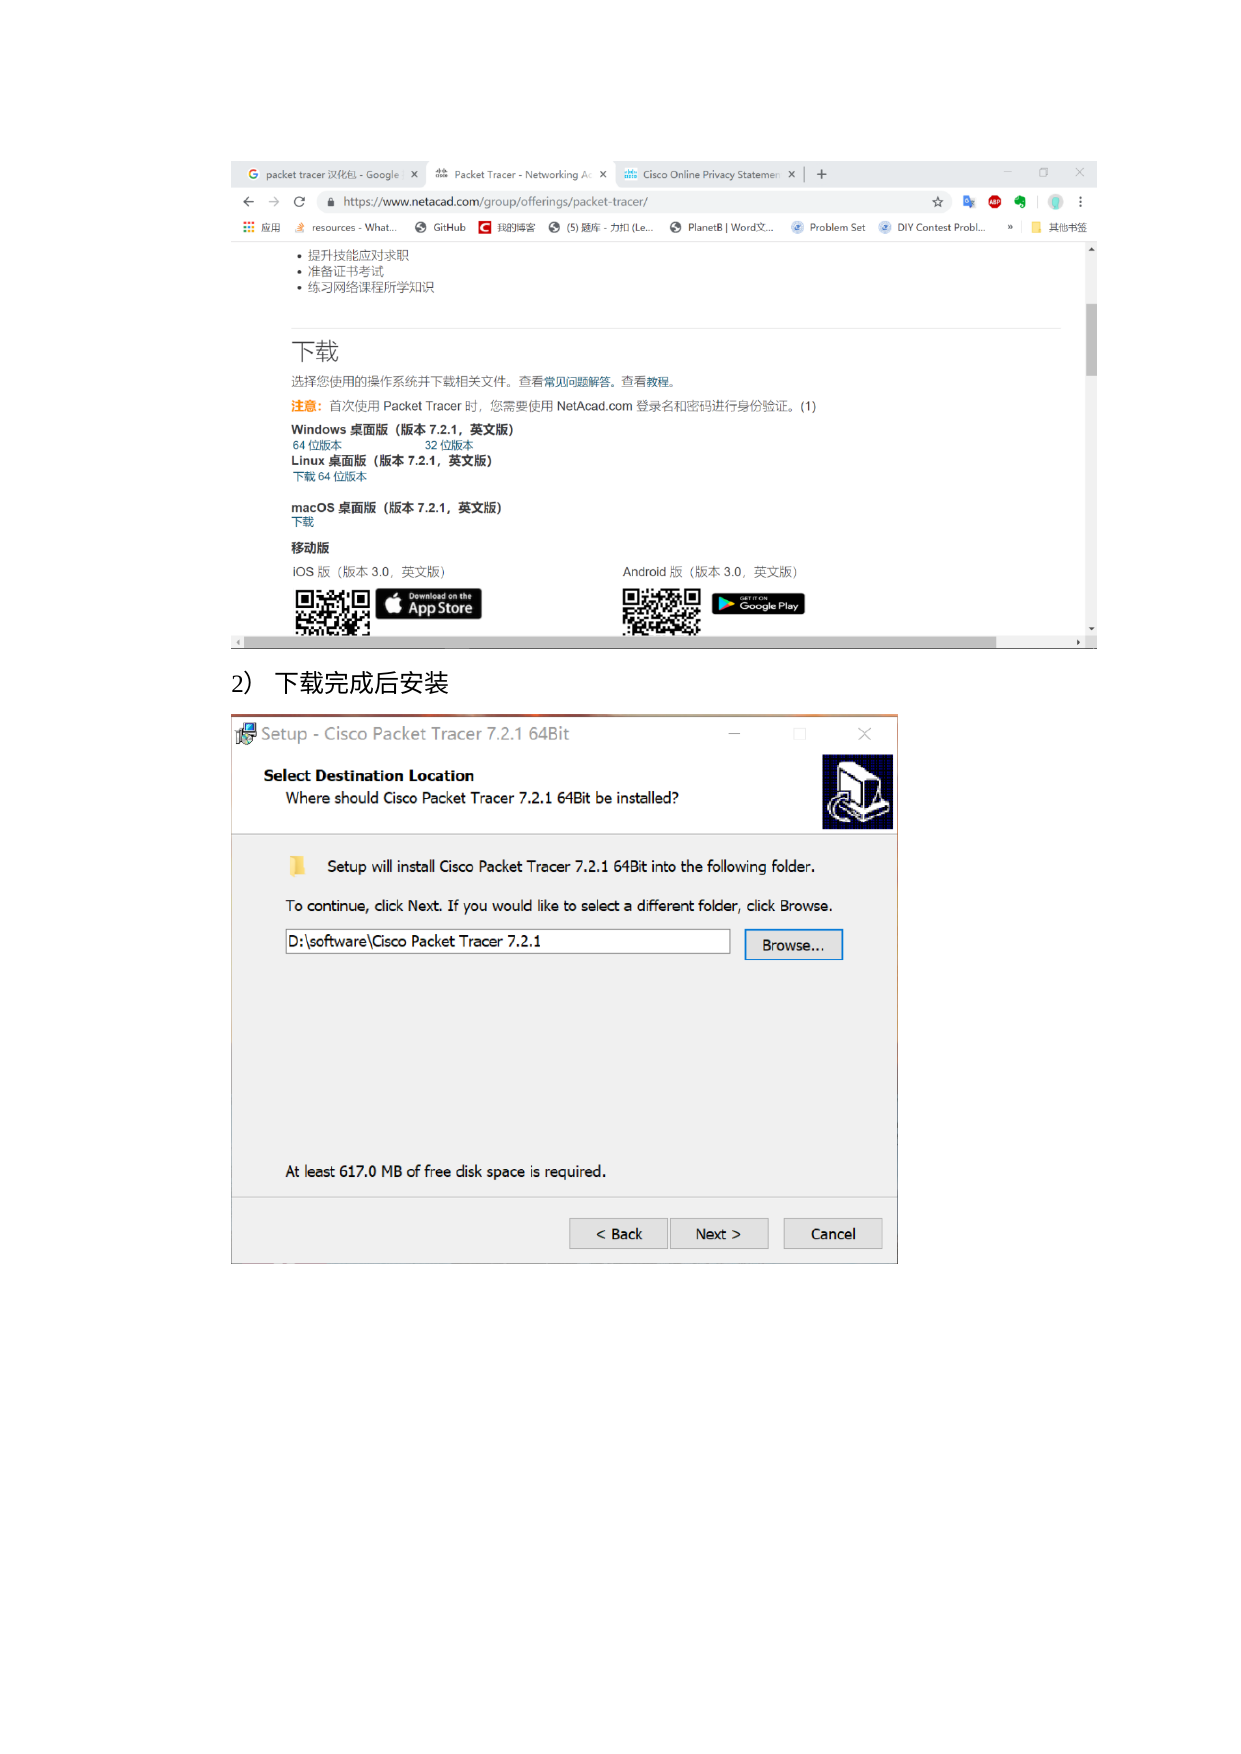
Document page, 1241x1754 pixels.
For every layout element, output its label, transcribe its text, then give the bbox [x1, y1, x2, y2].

picture [231, 714, 898, 1264]
text 2） 下载完成后安装 [187, 649, 1053, 714]
picture [231, 161, 1097, 649]
